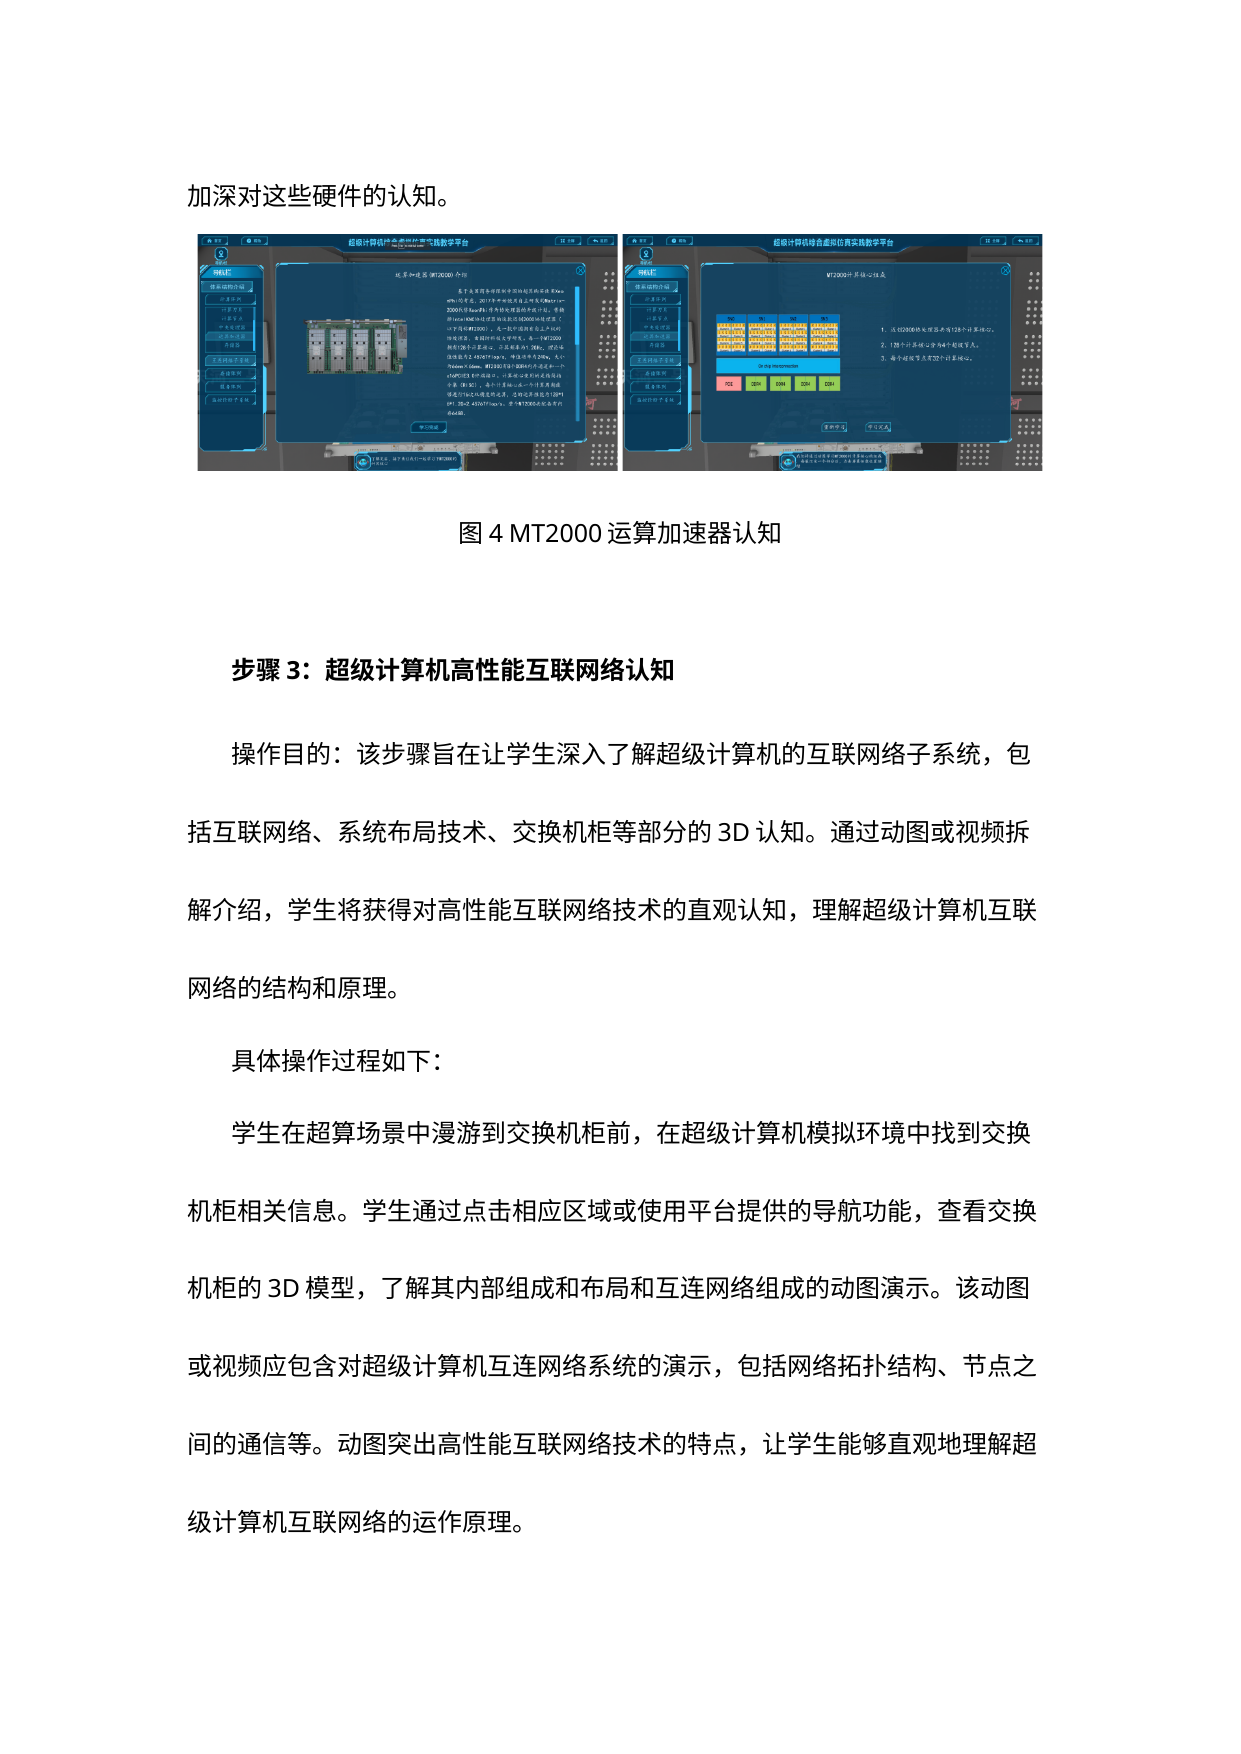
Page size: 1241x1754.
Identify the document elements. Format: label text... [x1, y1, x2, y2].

text 具体操作过程如下： [187, 1027, 1053, 1092]
text 学生在超算场景中漫游到交换机柜前，在超级计算机模拟环境中找到交换机柜相关信息。学生通过点击相应区域或使用平台提供的导航功能，查看交换机柜的3D模型，了解其内部组成和布局和互连网络组成的动图演示。该动图或视频应包含对超级计算机互连网络系统的演示，包括网络拓扑结构、节点之间的通信等。动图突出高性能互联网络技术的特点，让学生能够直观地理解超级计算机互联网络的运作原理。 [187, 1099, 1053, 1553]
text 步骤3：超级计算机高性能互联网络认知 [187, 636, 1053, 701]
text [187, 162, 1053, 227]
text 操作目的：该步骤旨在让学生深入了解超级计算机的互联网络子系统，包括互联网络、系统布局技术、交换机柜等部分的3D认知。通过动图或视频拆解介绍，学生将获得对高性能互联网络技术的直观认知，理解超级计算机互联网络的结构和原理。 [187, 721, 1053, 1019]
picture [197, 234, 618, 471]
picture [622, 234, 1043, 471]
